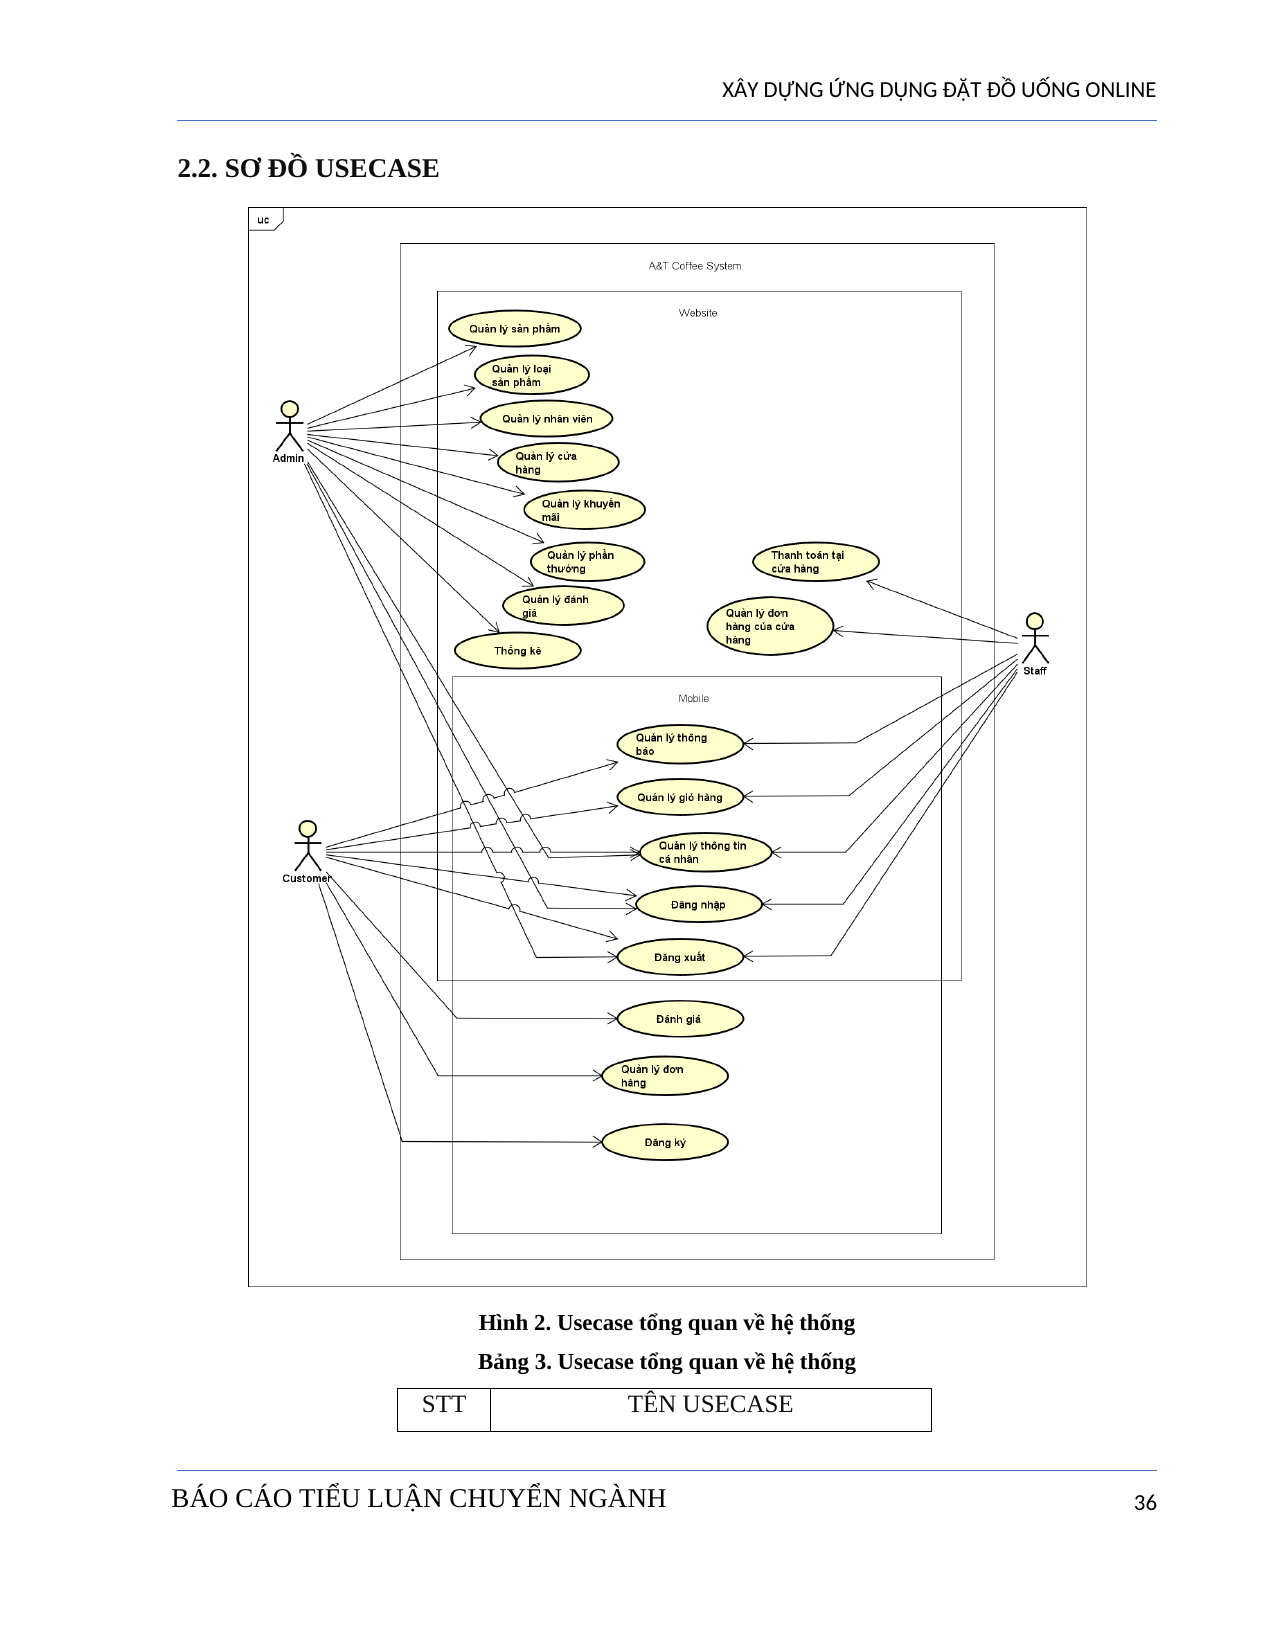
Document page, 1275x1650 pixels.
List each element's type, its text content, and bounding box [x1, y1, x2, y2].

text Bảng 3. Usecase tổng quan về hệ thống [177, 1348, 1157, 1374]
subtitle 2.2. SƠ ĐỒ USECASE [177, 152, 1157, 183]
table_header STT [398, 1389, 490, 1431]
text Hình 2. Usecase tổng quan về hệ thống [177, 1309, 1157, 1335]
picture [239, 198, 1095, 1295]
table_header TÊN USECASE [491, 1389, 931, 1431]
